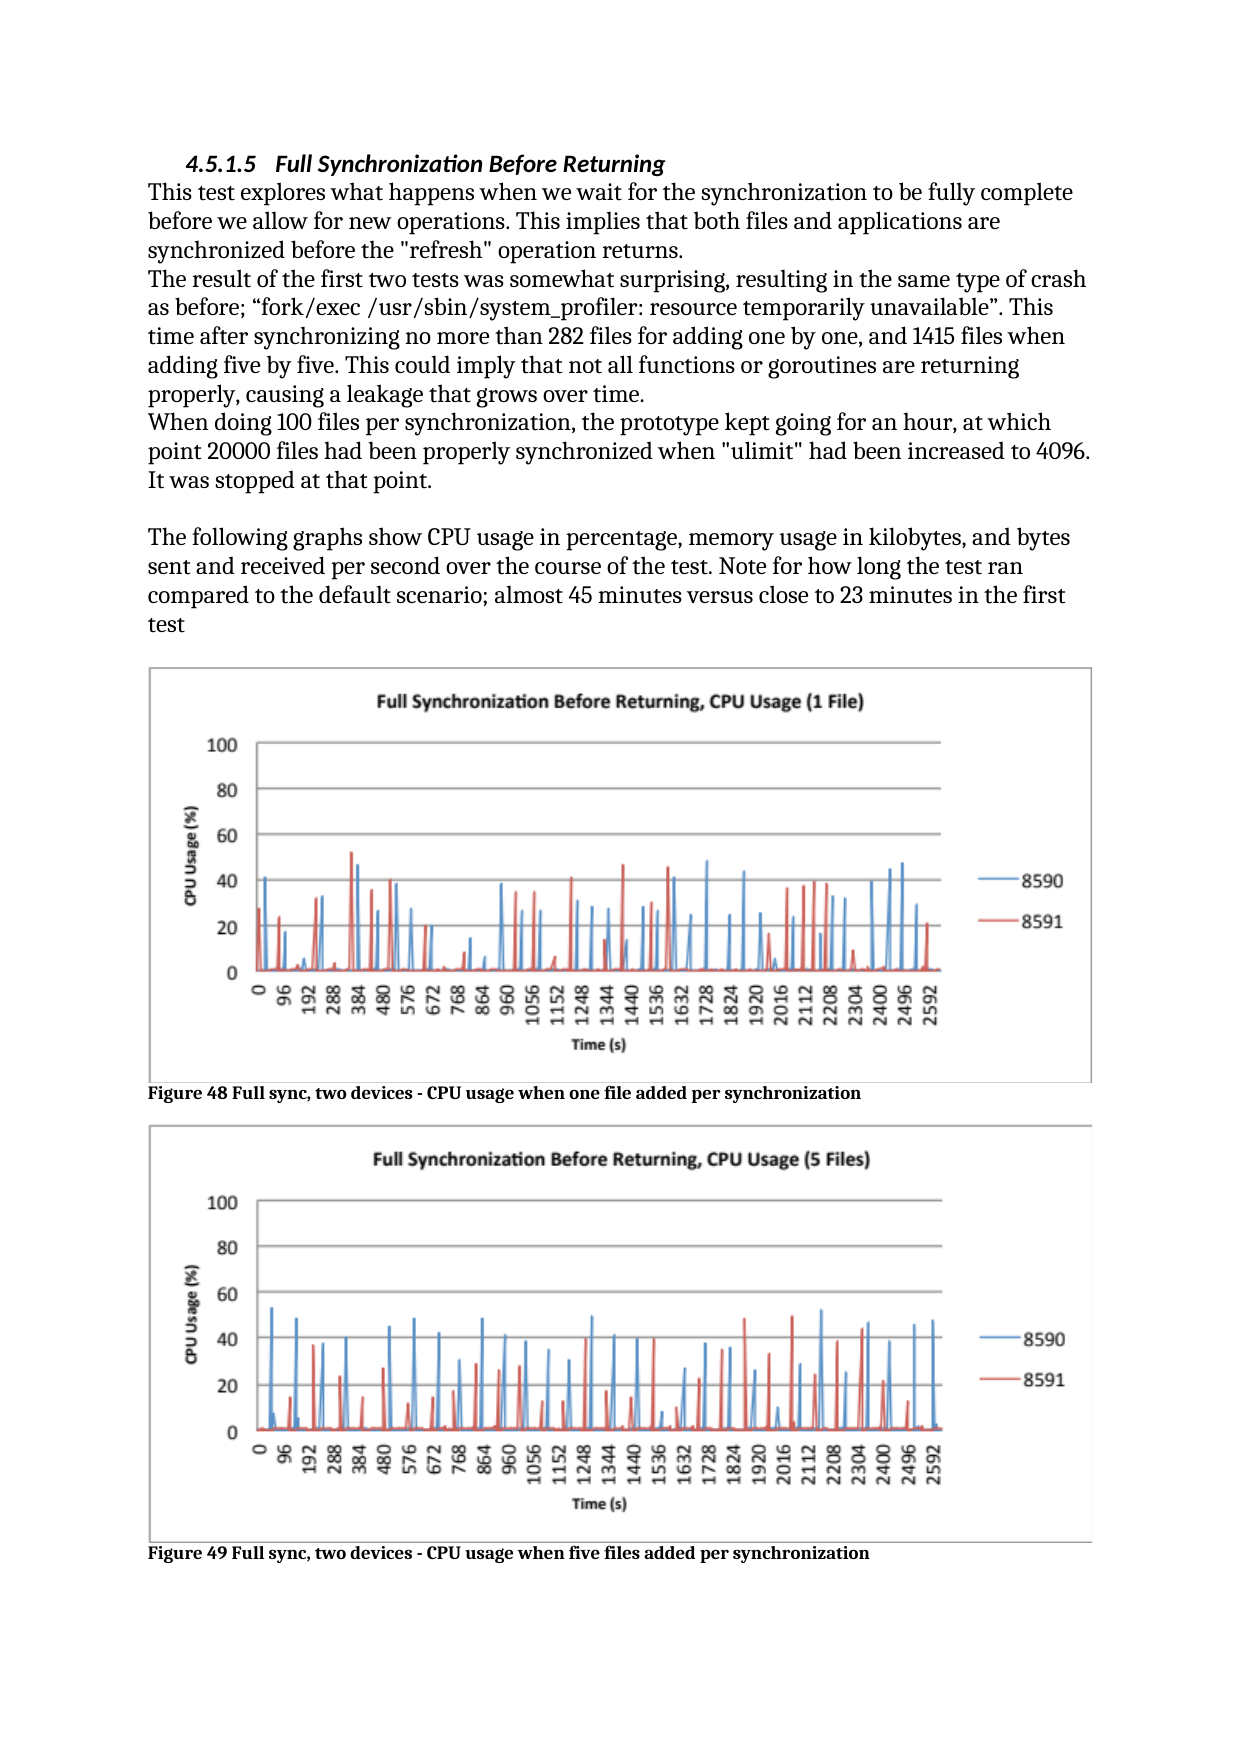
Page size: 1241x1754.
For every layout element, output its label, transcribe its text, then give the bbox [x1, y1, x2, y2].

text This test explores what happens when we wait for the synchronization to be fully complete before we allow for new operations. This implies that both files and applications are synchronized before the "refresh" operation returns. [148, 178, 1092, 264]
text When doing 100 files per synchronization, the prototype kept going for an hour, at which point 20000 files had been properly synchronized when "ulimit" had been increased to 4096. It was stopped at that point. [148, 408, 1092, 494]
text Figure 48 Full sync, two devices - CPU usage when one file added per synchronization [148, 1083, 1092, 1104]
subtitle Full Synchronization Before Returning [185, 148, 1092, 178]
text Figure 49 Full sync, two devices - CPU usage when five files added per synchronization [148, 1543, 1092, 1564]
text The result of the first two tests was somewhat surprising, resulting in the same type of crash as before; “fork/exec /usr/sbin/system_profiler: resource temporarily unavailable”. This time after synchronizing no more than 282 files for adding one by one, and 1415 files when adding five by five. This could imply that not all functions or goroutines are returning properly, causing a leakage that grows over time. [148, 264, 1092, 408]
text The following graphs show CPU usage in percentage, memory usage in kilobytes, and bytes sent and received per second over the course of the test. Note for how long the test ran compared to the default scenario; almost 45 minutes versus close to 23 minutes in the first test [148, 523, 1092, 638]
